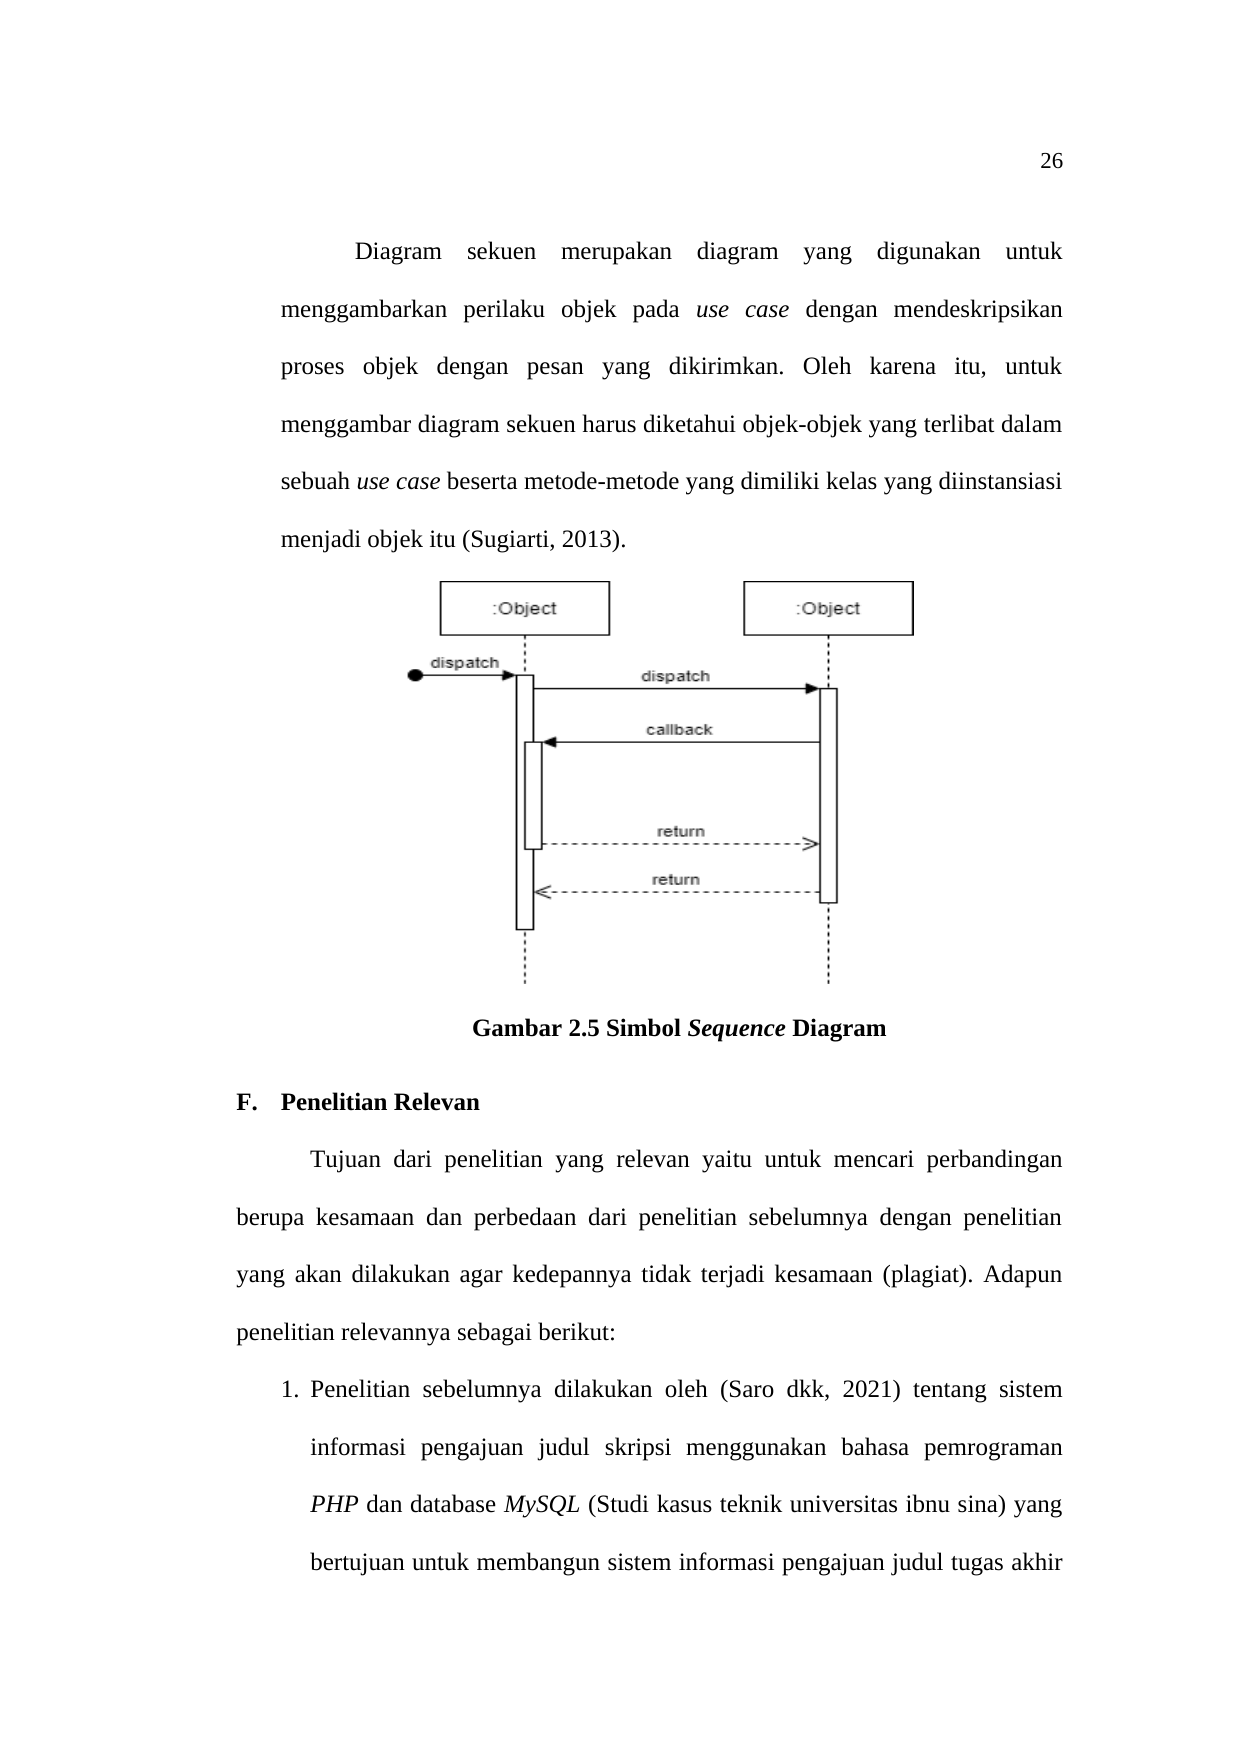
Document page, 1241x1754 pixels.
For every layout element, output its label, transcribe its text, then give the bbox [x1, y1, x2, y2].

text Gambar 2.5 Simbol Sequence Diagram [295, 1013, 1063, 1041]
list Penelitian Relevan [236, 1087, 1063, 1116]
text Diagram sekuen merupakan diagram yang digunakan untuk menggambarkan perilaku objek pada use case dengan mendeskripsikan proses objek dengan pesan yang dikirimkan. Oleh karena itu, untuk menggambar diagram sekuen harus diketahui objek-objek yang terlibat dalam sebuah use case beserta metode-metode yang dimiliki kelas yang diinstansiasi menjadi objek itu (Sugiarti, 2013). [281, 236, 1063, 553]
text Tujuan dari penelitian yang relevan yaitu untuk mencari perbandingan berupa kesamaan dan perbedaan dari penelitian sebelumnya dengan penelitian yang akan dilakukan agar kedepannya tidak terjadi kesamaan (plagiat). Adapun penelitian relevannya sebagai berikut: [236, 1144, 1063, 1346]
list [281, 1374, 1063, 1576]
picture [398, 581, 914, 984]
